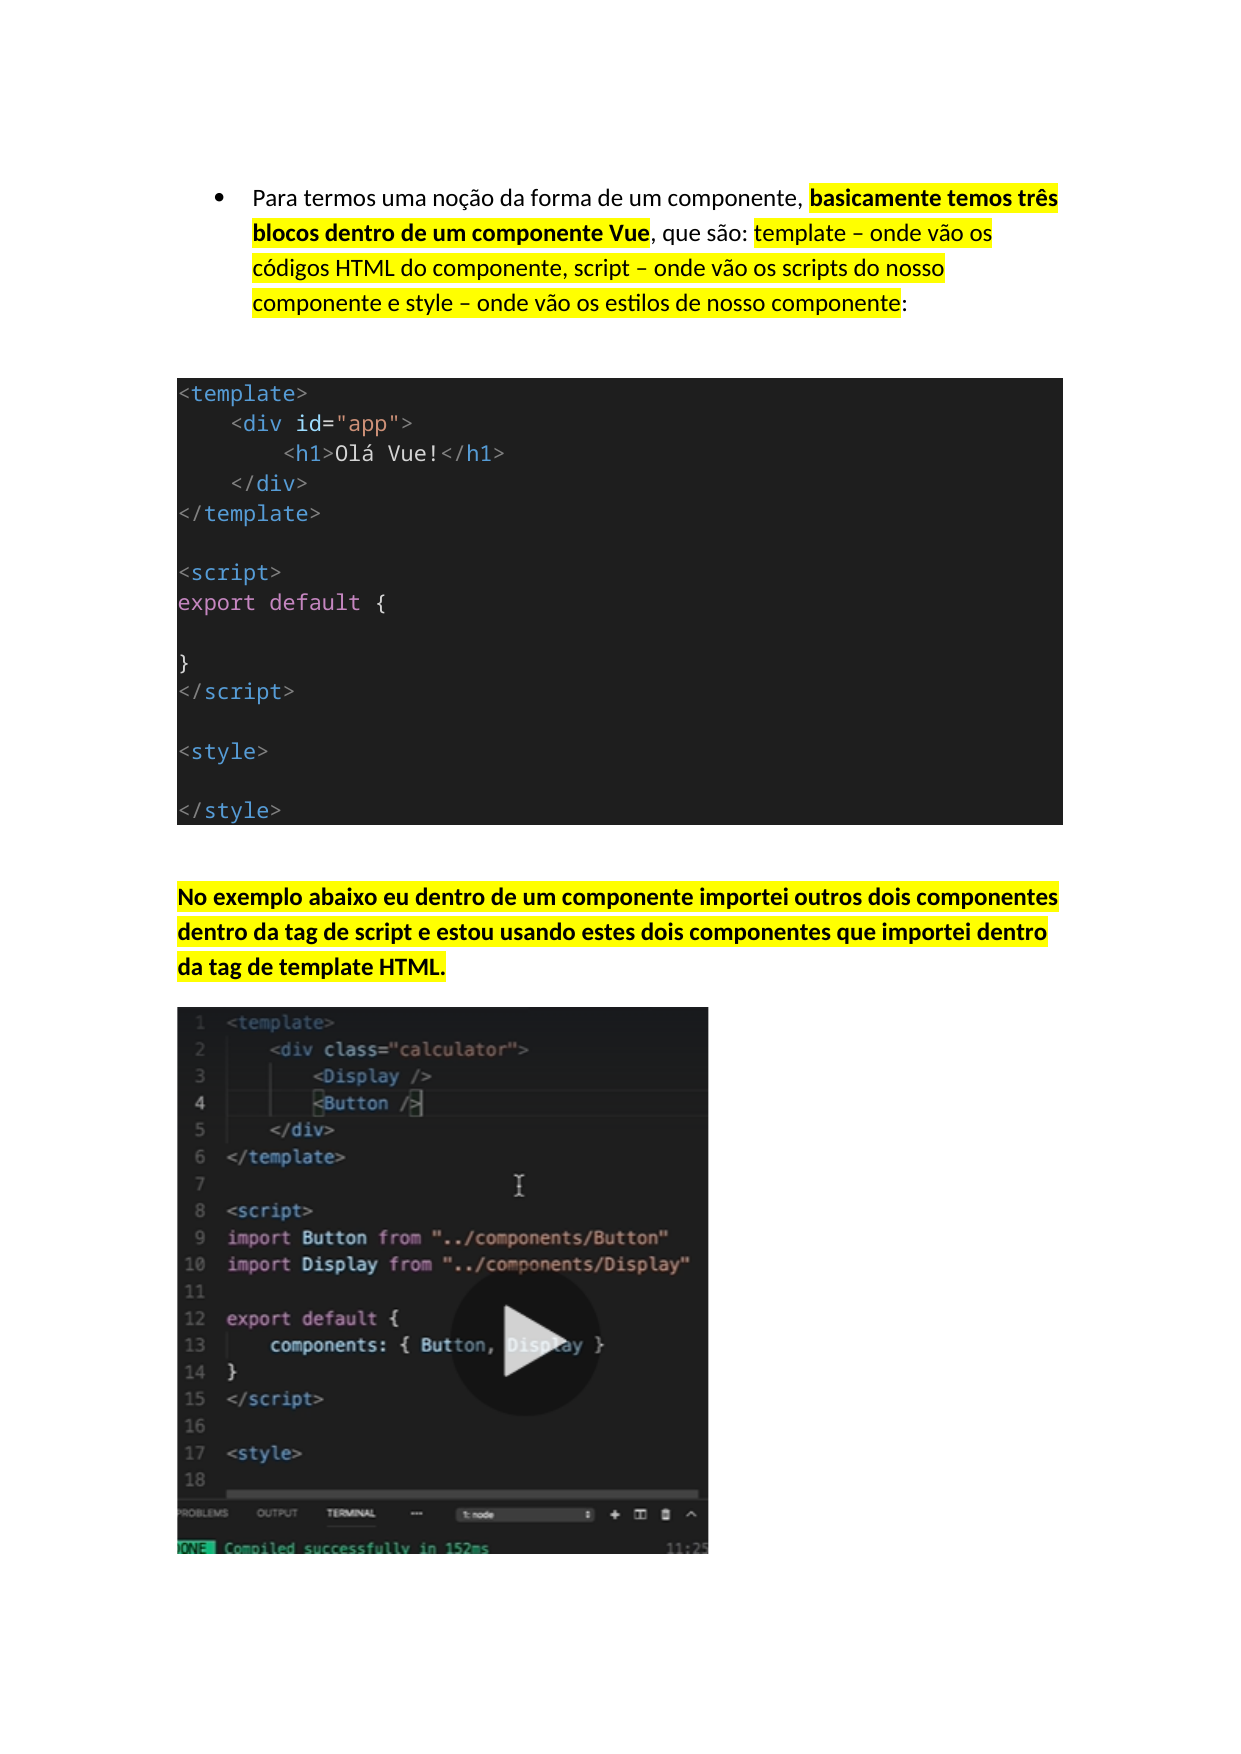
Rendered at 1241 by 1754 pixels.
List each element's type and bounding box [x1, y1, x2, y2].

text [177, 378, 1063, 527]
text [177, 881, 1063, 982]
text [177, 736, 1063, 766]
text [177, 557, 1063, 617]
picture [177, 1007, 709, 1554]
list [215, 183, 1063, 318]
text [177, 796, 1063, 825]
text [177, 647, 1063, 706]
